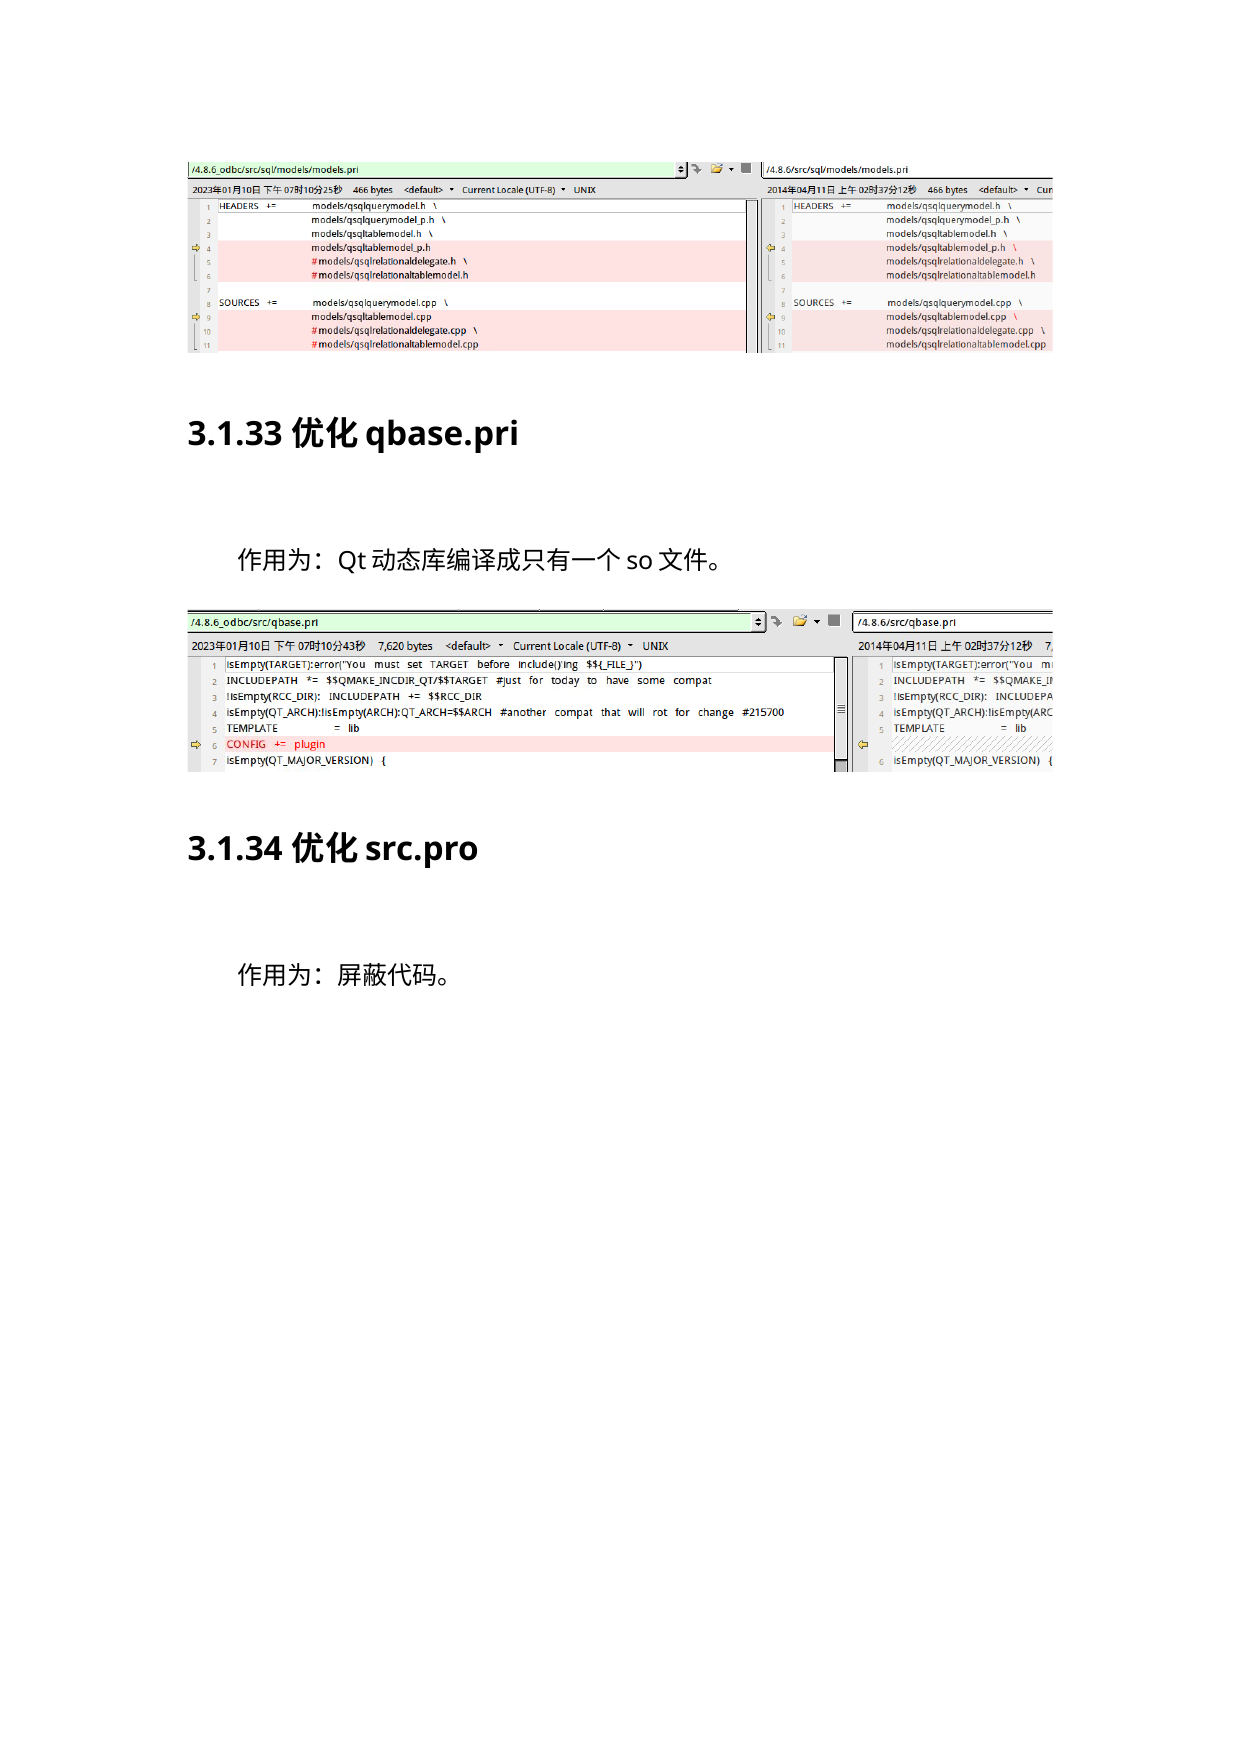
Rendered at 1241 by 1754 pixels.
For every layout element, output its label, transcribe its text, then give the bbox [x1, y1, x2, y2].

picture [187, 609, 1053, 772]
subtitle 3.1.33 优化qbase.pri [187, 399, 1053, 464]
text 作用为：屏蔽代码。 [187, 941, 1053, 1006]
text 作用为：Qt动态库编译成只有一个so文件。 [187, 526, 1053, 591]
picture [187, 162, 1053, 353]
subtitle 3.1.34 优化src.pro [187, 814, 1053, 879]
